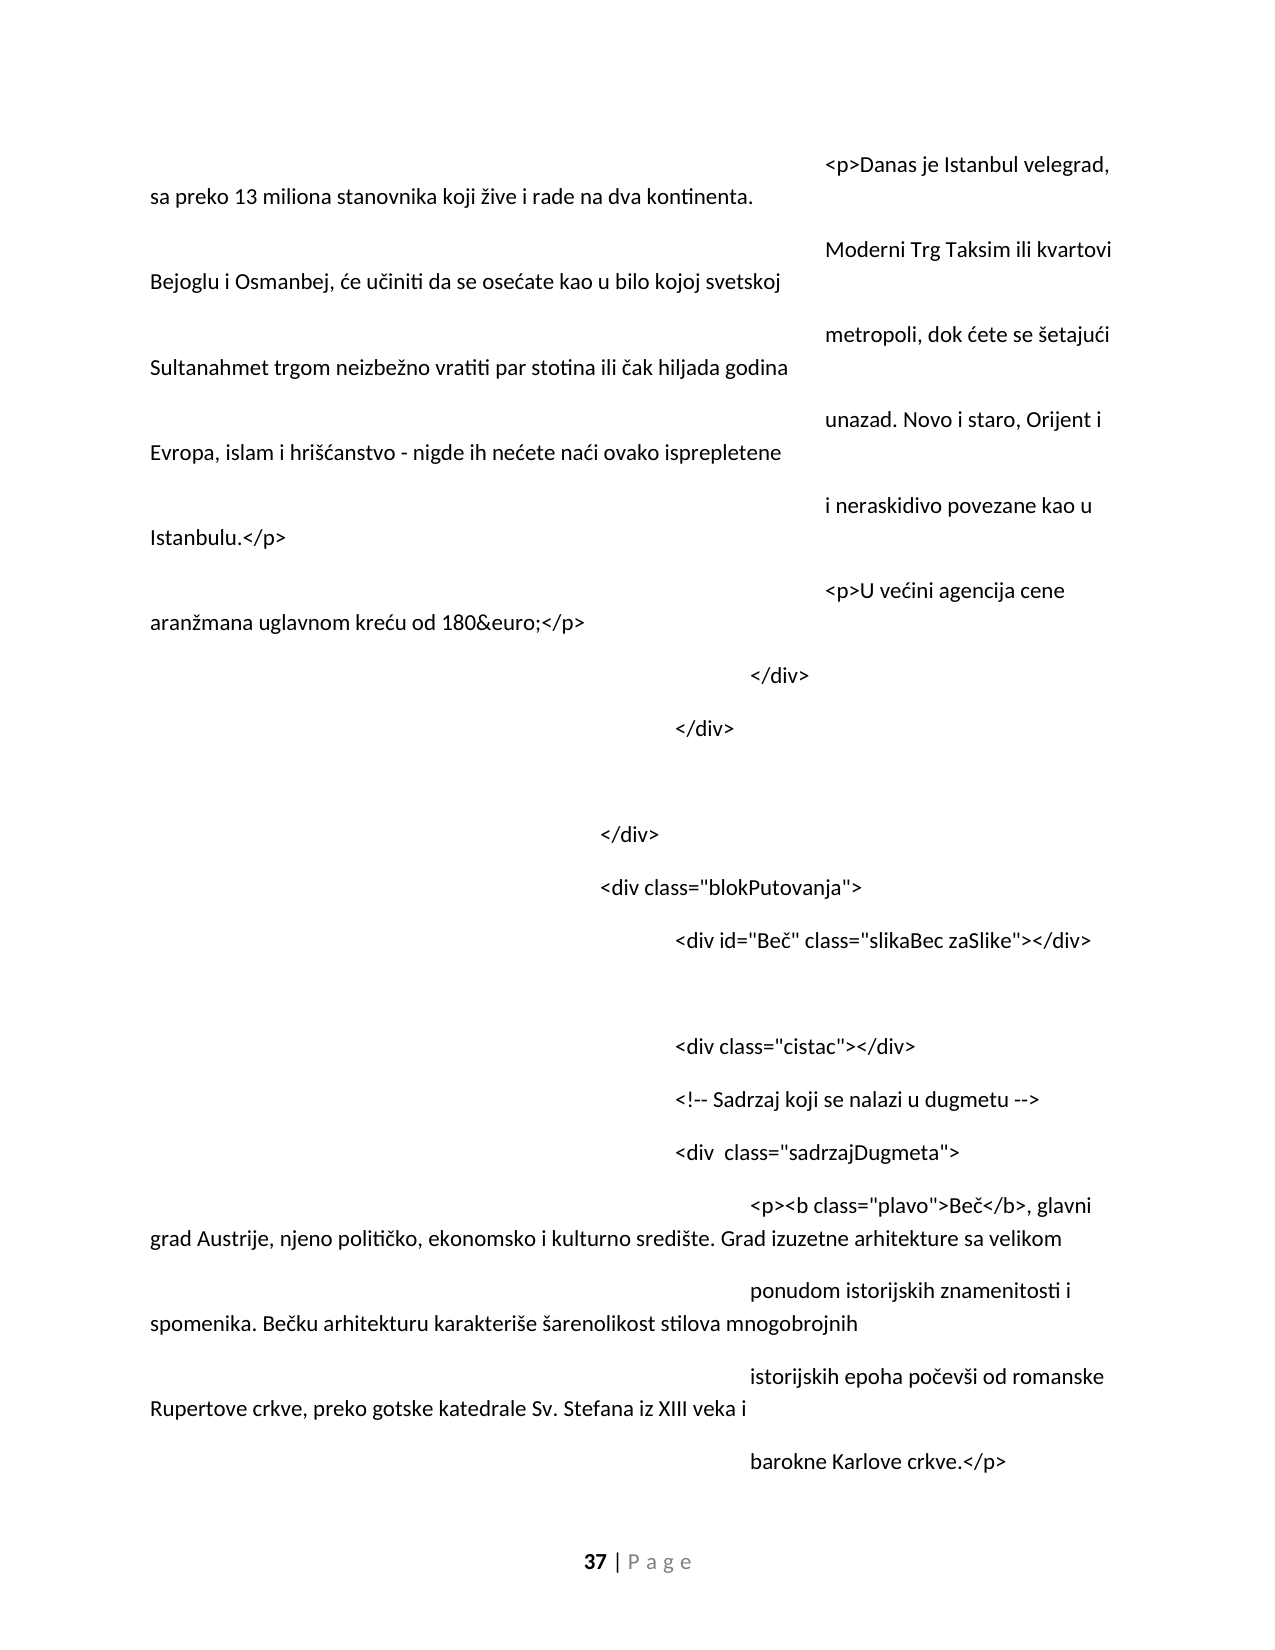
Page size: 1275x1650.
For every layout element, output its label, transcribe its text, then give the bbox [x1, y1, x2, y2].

text </div> [150, 661, 1125, 689]
text </div> [150, 820, 1125, 848]
text istorijskih epoha počevši od romanske Rupertove crkve, preko gotske katedrale Sv. Stefana iz XIII veka i [150, 1362, 1125, 1422]
text ponudom istorijskih znamenitosti i spomenika. Bečku arhitekturu karakteriše šarenolikost stilova mnogobrojnih [150, 1277, 1125, 1337]
text <div class="blokPutovanja"> [150, 873, 1125, 901]
text Moderni Trg Taksim ili kvartovi Bejoglu i Osmanbej, će učiniti da se osećate kao u bilo kojoj svetskoj [150, 235, 1125, 295]
text <div class="cistac"></div> [150, 1032, 1125, 1060]
text <p>Danas je Istanbul velegrad, sa preko 13 miliona stanovnika koji žive i rade na dva kontinenta. [150, 150, 1125, 210]
text <div id="Beč" class="slikaBec zaSlike"></div> [150, 926, 1125, 954]
text unazad. Novo i staro, Orijent i Evropa, islam i hrišćanstvo - nigde ih nećete naći ovako isprepletene [150, 406, 1125, 466]
text <p><b class="plavo">Beč</b>, glavni grad Austrije, njeno političko, ekonomsko i kulturno središte. Grad izuzetne arhitekture sa velikom [150, 1191, 1125, 1252]
text metropoli, dok ćete se šetajući Sultanahmet trgom neizbežno vratiti par stotina ili čak hiljada godina [150, 320, 1125, 381]
text <!-- Sadrzaj koji se nalazi u dugmetu --> [150, 1085, 1125, 1113]
text </div> [150, 714, 1125, 742]
text i neraskidivo povezane kao u Istanbulu.</p> [150, 491, 1125, 551]
text <div class="sadrzajDugmeta"> [150, 1138, 1125, 1166]
text <p>U većini agencija cene aranžmana uglavnom kreću od 180&euro;</p> [150, 576, 1125, 636]
text barokne Karlove crkve.</p> [150, 1447, 1125, 1475]
